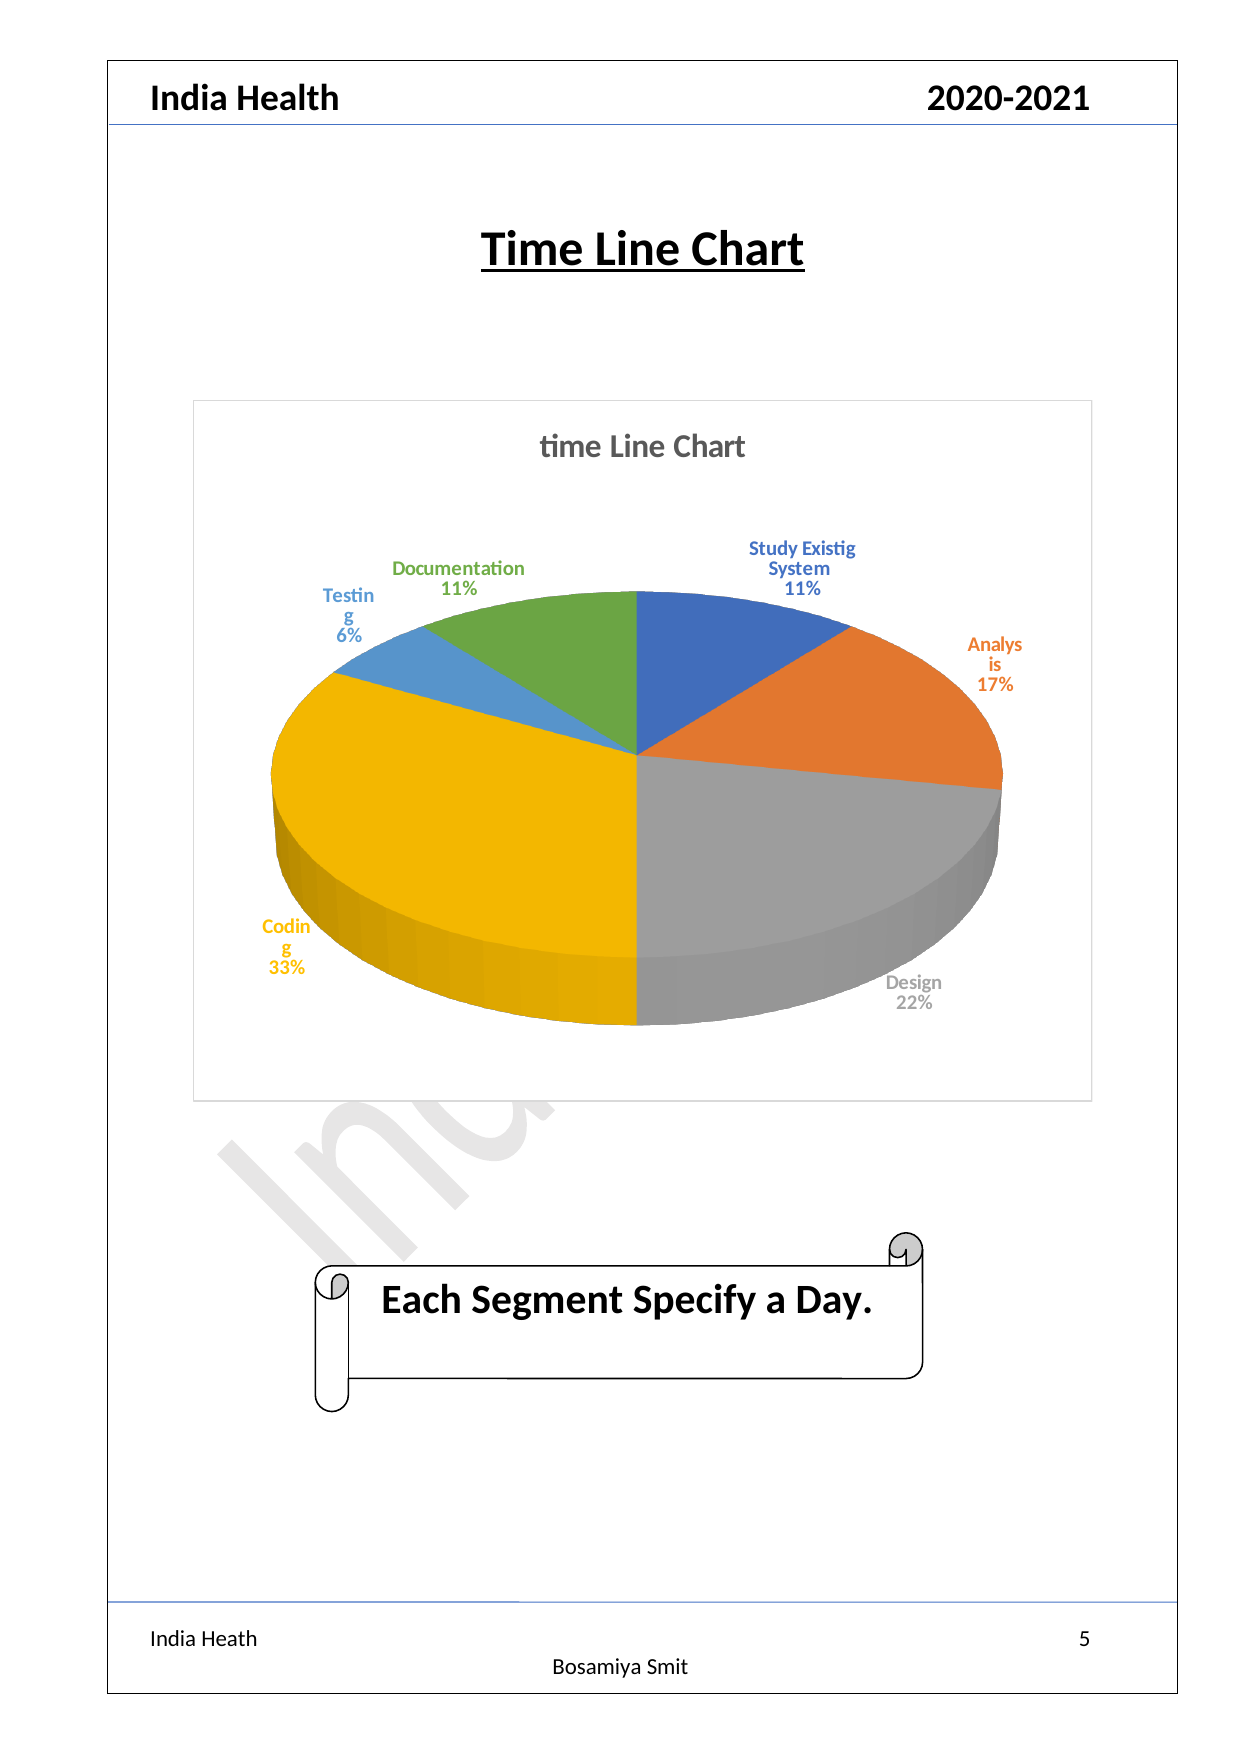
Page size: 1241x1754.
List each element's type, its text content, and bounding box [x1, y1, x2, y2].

text Time Line Chart [150, 217, 1135, 278]
